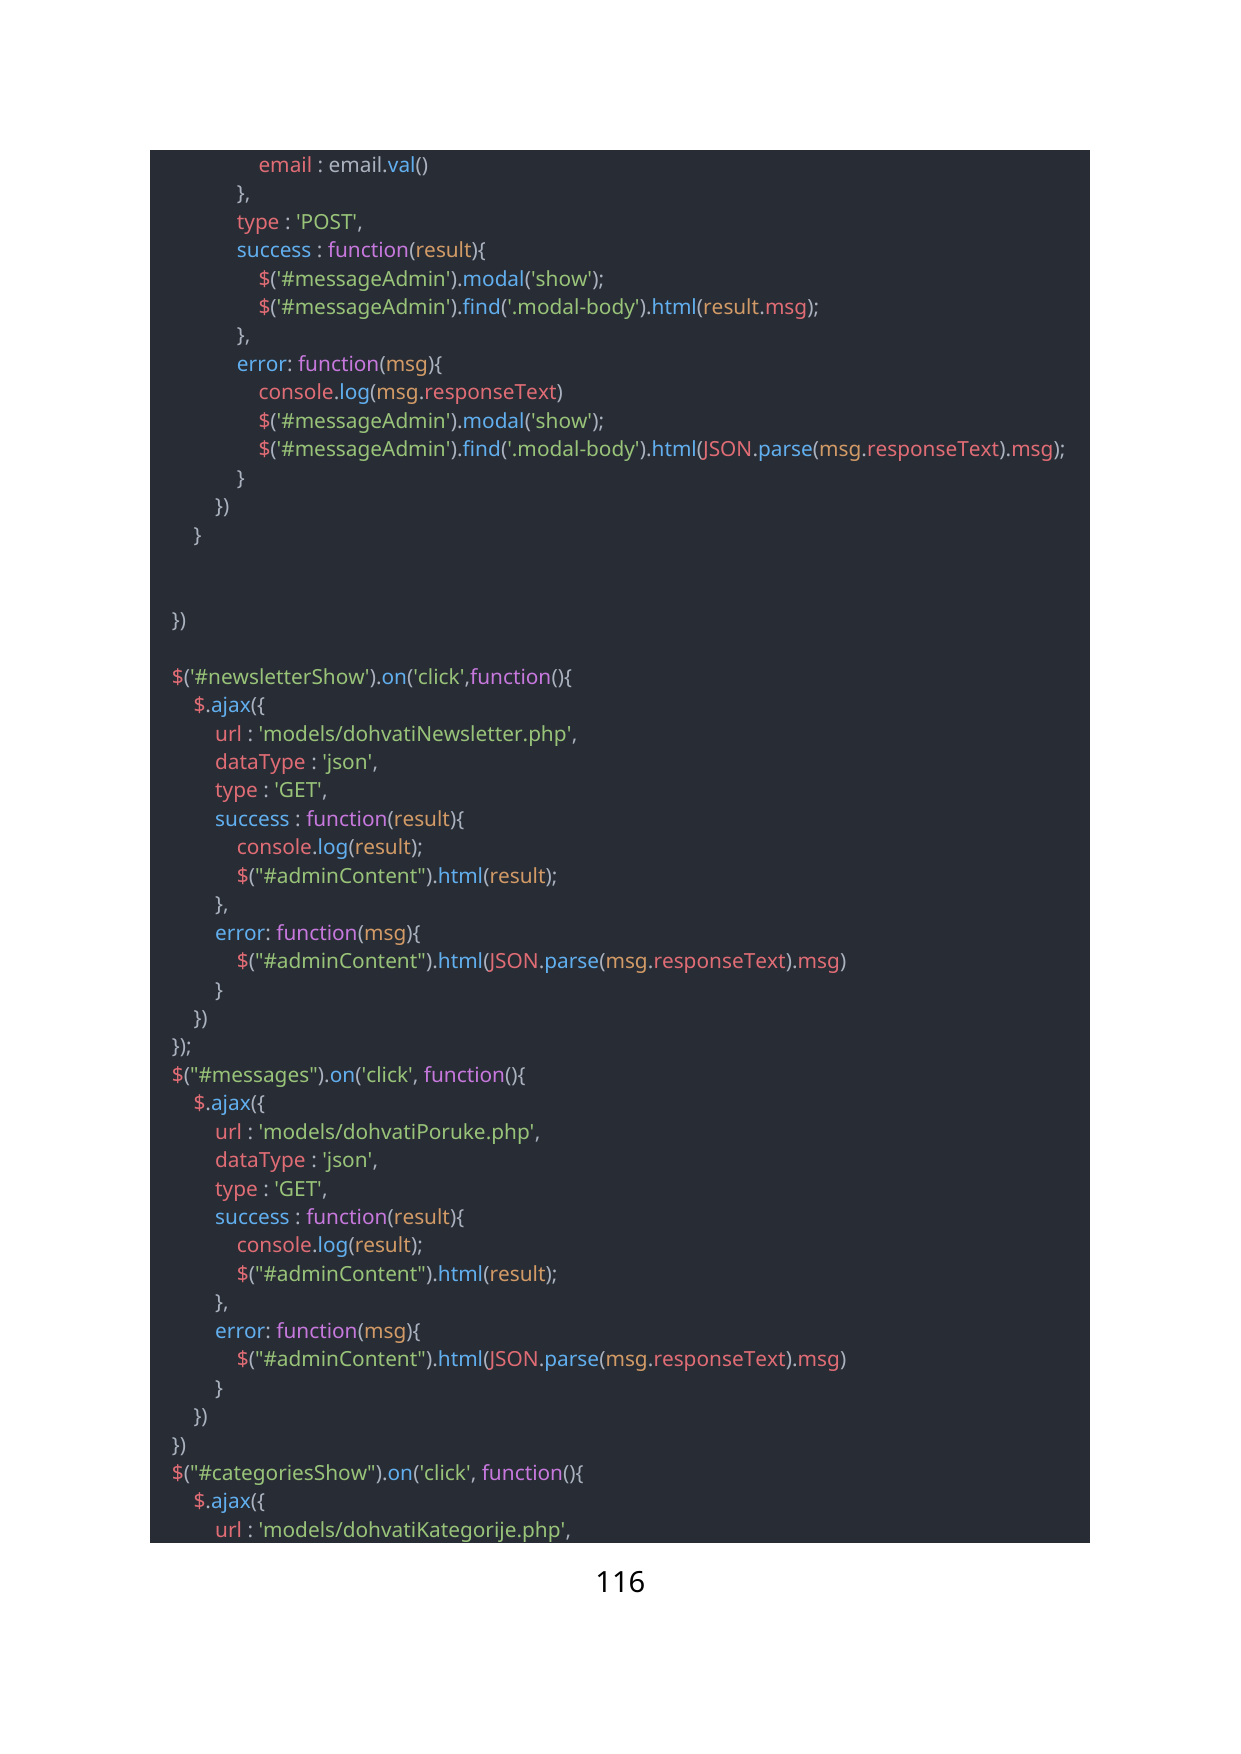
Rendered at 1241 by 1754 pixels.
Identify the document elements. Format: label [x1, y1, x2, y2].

text [150, 150, 1090, 1543]
